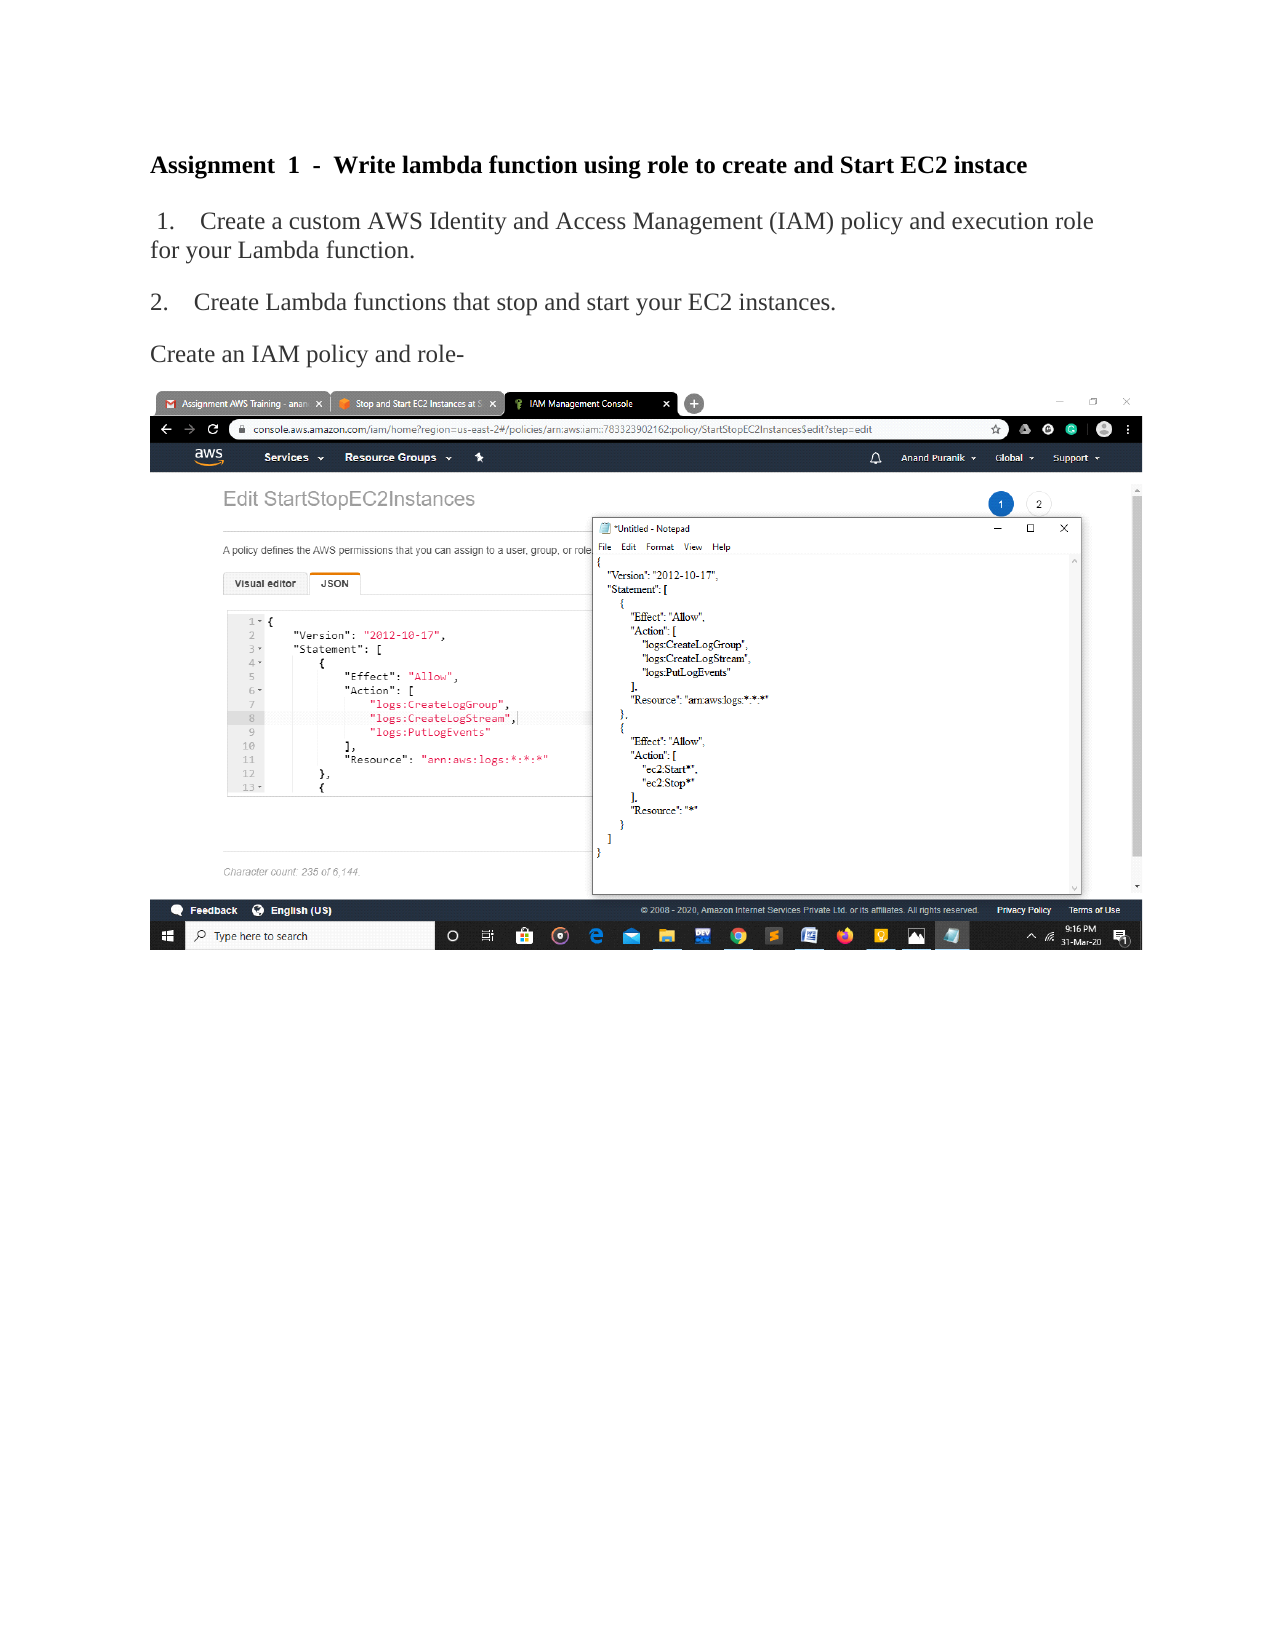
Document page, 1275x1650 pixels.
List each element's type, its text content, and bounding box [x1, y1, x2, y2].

text Create an IAM policy and role- [150, 339, 1125, 368]
picture [150, 391, 1143, 950]
text Assignment 1 - Write lambda function using role to create and Start EC2 instace [150, 150, 1125, 179]
text 1. Create a custom AWS Identity and Access Management (IAM) policy and execution role for your Lambda function. [150, 206, 1125, 264]
text 2. Create Lambda functions that stop and start your EC2 instances. [150, 287, 1125, 316]
